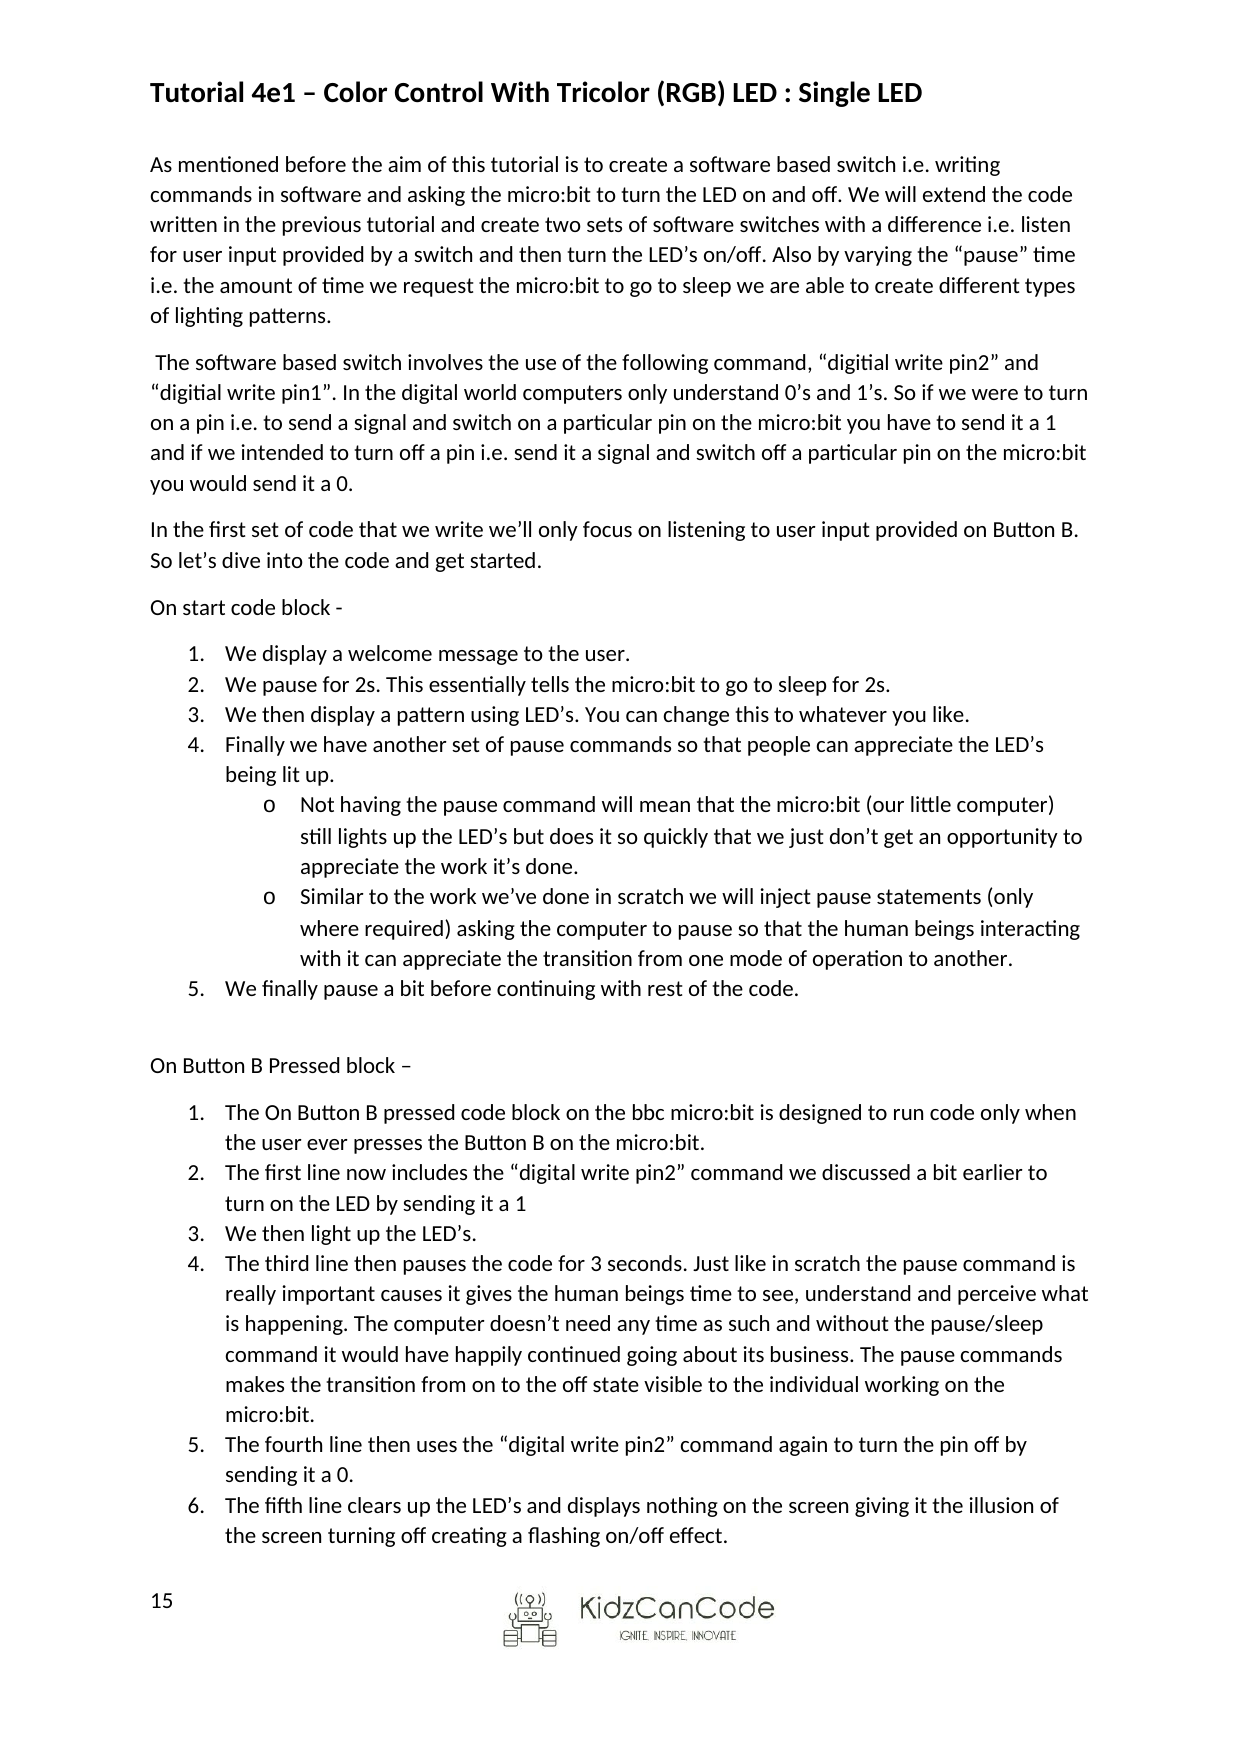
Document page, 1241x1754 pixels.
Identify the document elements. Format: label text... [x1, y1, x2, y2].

list We pause for 2s. This essentially tells the micro:bit to go to sleep for 2s. [187, 670, 1090, 698]
list The On Button B pressed code block on the bbc micro:bit is designed to run code only when the user ever presses the Button B on the micro:bit. [187, 1098, 1090, 1156]
text On Button B Pressed block – [150, 1051, 1090, 1079]
list The first line now includes the “digital write pin2” command we discussed a bit earlier to turn on the LED by sending it a 1 [187, 1158, 1090, 1217]
list The fourth line then uses the “digital write pin2” command again to turn the pin off by sending it a 0. [187, 1430, 1090, 1489]
list We then display a pattern using LED’s. You can change this to whatever you like. [187, 700, 1090, 728]
picture [497, 1586, 781, 1653]
list We then light up the LED’s. [187, 1219, 1090, 1247]
text The software based switch involves the use of the following command, “digitial write pin2” and “digitial write pin1”. In the digital world computers only understand 0’s and 1’s. So if we were to turn on a pin i.e. to send a signal and switch on a particular pin on the micro:bit you have to send it a 1 and if we intended to turn off a pin i.e. send it a signal and switch off a particular pin on the micro:bit you would send it a 0. [150, 348, 1090, 497]
list We finally pause a bit before continuing with rest of the code. [187, 974, 1090, 1002]
list We display a welcome message to the user. [187, 639, 1090, 668]
text In the first set of code that we write we’ll only focus on listening to user input provided on Button B. So let’s dive into the code and get started. [150, 516, 1090, 574]
list Not having the pause command will mean that the micro:bit (our little computer) still lights up the LED’s but does it so quickly that we just don’t get an opportunity to appreciate the work it’s done. [262, 791, 1090, 880]
list The third line then pauses the code for 3 seconds. Just like in scratch the pause command is really important causes it gives the human beings time to see, understand and perceive what is happening. The computer doesn’t need any time as such and without the pause/sleep command it would have happily continued going about its business. The pause commands makes the transition from on to the off state visible to the individual working on the micro:bit. [187, 1249, 1090, 1428]
text On start code block - [150, 593, 1090, 621]
text As mentioned before the aim of this tutorial is to create a software based switch i.e. writing commands in software and asking the micro:bit to turn the LED on and off. We will extend the code written in the previous tutorial and create two sets of software switches with a difference i.e. listen for user input provided by a switch and then turn the LED’s on/off. Also by varying the “pause” time i.e. the amount of time we request the micro:bit to go to sleep we are able to create different types of lighting patterns. [150, 150, 1090, 329]
list The fifth line clears up the LED’s and displays nothing on the screen giving it the illusion of the screen turning off creating a flashing on/off effect. [187, 1491, 1090, 1549]
list Similar to the work we’ve done in scratch we will inject pause statements (only where required) asking the computer to pause so that the human beings interacting with it can appreciate the transition from one mode of operation to another. [262, 882, 1090, 972]
list Finally we have another set of pause commands so that people can appreciate the LED’s being lit up. [187, 730, 1090, 788]
